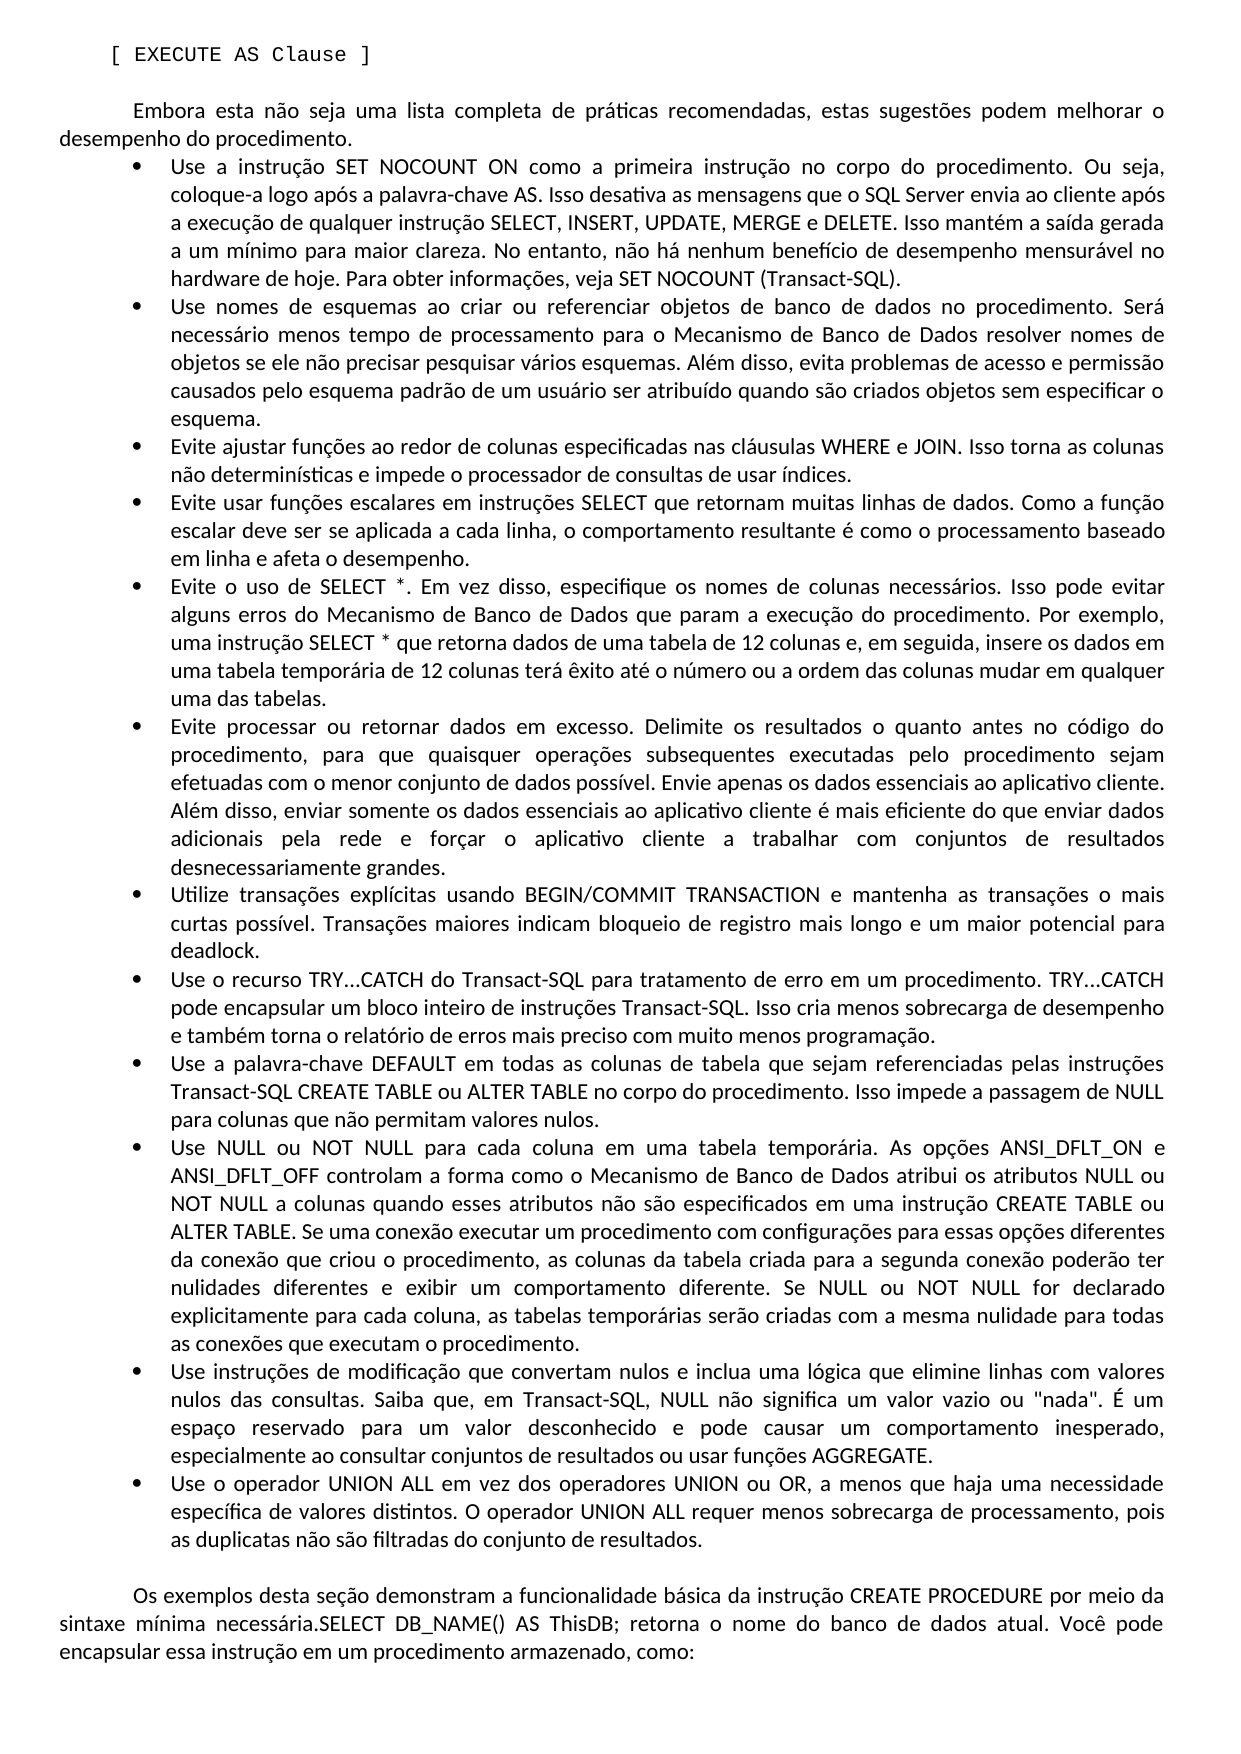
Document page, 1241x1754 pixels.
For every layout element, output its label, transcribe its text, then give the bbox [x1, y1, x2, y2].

list Utilize transações explícitas usando BEGIN/COMMIT TRANSACTION e mantenha as transações o mais curtas possível. Transações maiores indicam bloqueio de registro mais longo e um maior potencial para deadlock. [133, 881, 1167, 965]
list Use instruções de modificação que convertam nulos e inclua uma lógica que elimine linhas com valores nulos das consultas. Saiba que, em Transact-SQL, NULL não significa um valor vazio ou "nada". É um espaço reservado para um valor desconhecido e pode causar um comportamento inesperado, especialmente ao consultar conjuntos de resultados ou usar funções AGGREGATE. [133, 1357, 1167, 1469]
list Use a palavra-chave DEFAULT em todas as colunas de tabela que sejam referenciadas pelas instruções Transact-SQL CREATE TABLE ou ALTER TABLE no corpo do procedimento. Isso impede a passagem de NULL para colunas que não permitam valores nulos. [133, 1049, 1167, 1133]
list Use o operador UNION ALL em vez dos operadores UNION ou OR, a menos que haja uma necessidade específica de valores distintos. O operador UNION ALL requer menos sobrecarga de processamento, pois as duplicatas não são filtradas do conjunto de resultados. [133, 1469, 1167, 1553]
list Evite o uso de SELECT *. Em vez disso, especifique os nomes de colunas necessários. Isso pode evitar alguns erros do Mecanismo de Banco de Dados que param a execução do procedimento. Por exemplo, uma instrução SELECT * que retorna dados de uma tabela de 12 colunas e, em seguida, insere os dados em uma tabela temporária de 12 colunas terá êxito até o número ou a ordem das colunas mudar em qualquer uma das tabelas. [133, 572, 1167, 712]
list Evite usar funções escalares em instruções SELECT que retornam muitas linhas de dados. Como a função escalar deve ser se aplicada a cada linha, o comportamento resultante é como o processamento baseado em linha e afeta o desempenho. [133, 488, 1167, 572]
list Use a instrução SET NOCOUNT ON como a primeira instrução no corpo do procedimento. Ou seja, coloque-a logo após a palavra-chave AS. Isso desativa as mensagens que o SQL Server envia ao cliente após a execução de qualquer instrução SELECT, INSERT, UPDATE, MERGE e DELETE. Isso mantém a saída gerada a um mínimo para maior clareza. No entanto, não há nenhum benefício de desempenho mensurável no hardware de hoje. Para obter informações, veja SET NOCOUNT (Transact-SQL). [133, 152, 1167, 292]
text [ EXECUTE AS Clause ] [59, 44, 1167, 68]
list Use o recurso TRY...CATCH do Transact-SQL para tratamento de erro em um procedimento. TRY...CATCH pode encapsular um bloco inteiro de instruções Transact-SQL. Isso cria menos sobrecarga de desempenho e também torna o relatório de erros mais preciso com muito menos programação. [133, 965, 1167, 1049]
list Evite ajustar funções ao redor de colunas especificadas nas cláusulas WHERE e JOIN. Isso torna as colunas não determinísticas e impede o processador de consultas de usar índices. [133, 432, 1167, 488]
list Use nomes de esquemas ao criar ou referenciar objetos de banco de dados no procedimento. Será necessário menos tempo de processamento para o Mecanismo de Banco de Dados resolver nomes de objetos se ele não precisar pesquisar vários esquemas. Além disso, evita problemas de acesso e permissão causados pelo esquema padrão de um usuário ser atribuído quando são criados objetos sem especificar o esquema. [133, 292, 1167, 432]
list Use NULL ou NOT NULL para cada coluna em uma tabela temporária. As opções ANSI_DFLT_ON e ANSI_DFLT_OFF controlam a forma como o Mecanismo de Banco de Dados atribui os atributos NULL ou NOT NULL a colunas quando esses atributos não são especificados em uma instrução CREATE TABLE ou ALTER TABLE. Se uma conexão executar um procedimento com configurações para essas opções diferentes da conexão que criou o procedimento, as colunas da tabela criada para a segunda conexão poderão ter nulidades diferentes e exibir um comportamento diferente. Se NULL ou NOT NULL for declarado explicitamente para cada coluna, as tabelas temporárias serão criadas com a mesma nulidade para todas as conexões que executam o procedimento. [133, 1133, 1167, 1357]
text Embora esta não seja uma lista completa de práticas recomendadas, estas sugestões podem melhorar o desempenho do procedimento. [59, 96, 1167, 152]
list Evite processar ou retornar dados em excesso. Delimite os resultados o quanto antes no código do procedimento, para que quaisquer operações subsequentes executadas pelo procedimento sejam efetuadas com o menor conjunto de dados possível. Envie apenas os dados essenciais ao aplicativo cliente. Além disso, enviar somente os dados essenciais ao aplicativo cliente é mais eficiente do que enviar dados adicionais pela rede e forçar o aplicativo cliente a trabalhar com conjuntos de resultados desnecessariamente grandes. [133, 712, 1167, 881]
text Os exemplos desta seção demonstram a funcionalidade básica da instrução CREATE PROCEDURE por meio da sintaxe mínima necessária.SELECT DB_NAME() AS ThisDB; retorna o nome do banco de dados atual. Você pode encapsular essa instrução em um procedimento armazenado, como: [59, 1581, 1167, 1665]
